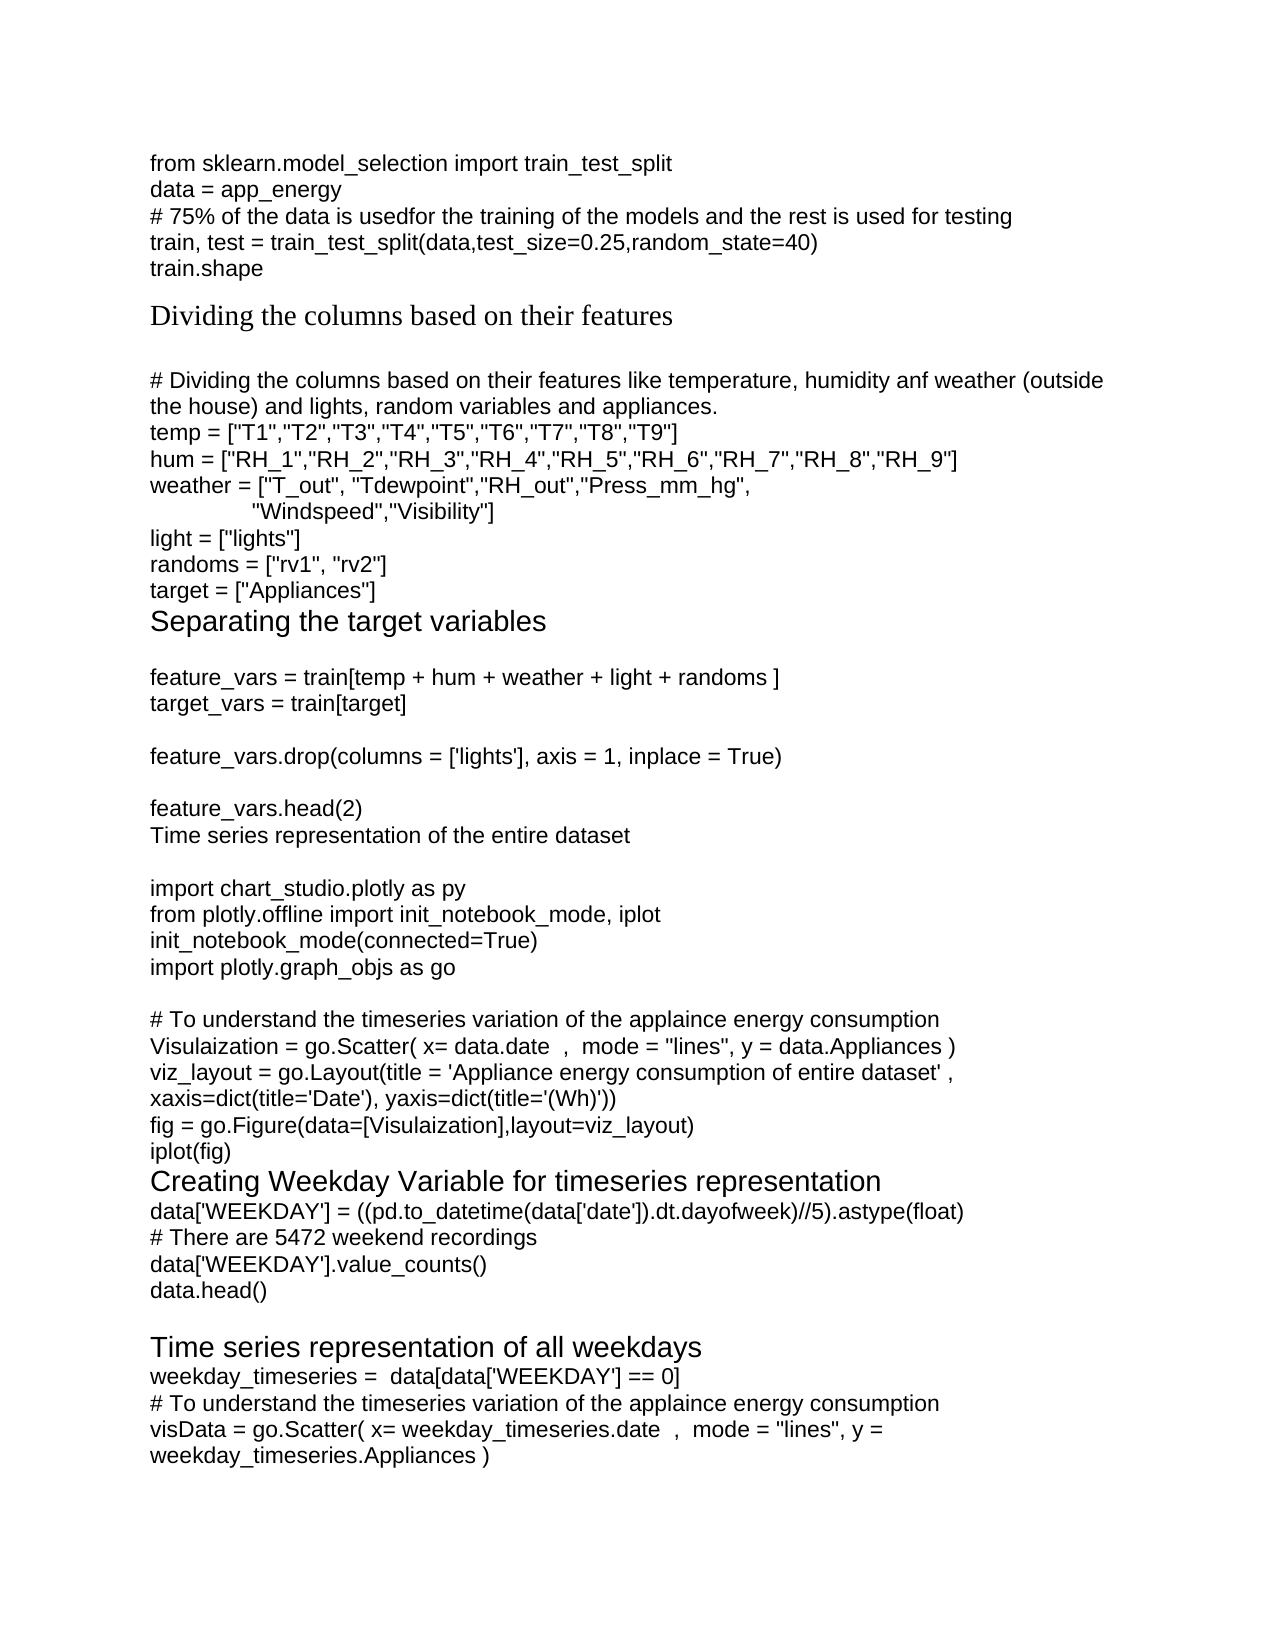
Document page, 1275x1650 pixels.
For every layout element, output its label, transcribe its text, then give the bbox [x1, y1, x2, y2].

text # Dividing the columns based on their features like temperature, humidity anf weather (outside the house) and lights, random variables and appliances. [150, 367, 1125, 419]
text visData = go.Scatter( x= weekday_timeseries.date , mode = "lines", y = weekday_timeseries.Appliances ) [150, 1416, 1125, 1469]
text fig = go.Figure(data=[Visulaization],layout=viz_layout) [150, 1112, 1125, 1138]
text Time series representation of all weekdays [150, 1330, 1125, 1363]
text temp = ["T1","T2","T3","T4","T5","T6","T7","T8","T9"] [150, 419, 1125, 446]
text # There are 5472 weekend recordings [150, 1224, 1125, 1251]
text # To understand the timeseries variation of the applaince energy consumption [150, 1006, 1125, 1033]
text Visulaization = go.Scatter( x= data.date , mode = "lines", y = data.Appliances ) [150, 1033, 1125, 1059]
subtitle Dividing the columns based on their features [150, 298, 1125, 331]
text target_vars = train[target] [150, 690, 1125, 716]
text Creating Weekday Variable for timeseries representation [150, 1164, 1125, 1198]
text data['WEEKDAY'].value_counts() [150, 1251, 1125, 1277]
text feature_vars.drop(columns = ['lights'], axis = 1, inplace = True) [150, 743, 1125, 769]
text feature_vars.head(2) [150, 795, 1125, 822]
text data = app_energy [150, 176, 1125, 203]
text feature_vars = train[temp + hum + weather + light + randoms ] [150, 664, 1125, 690]
text Separating the target variables [150, 604, 1125, 637]
text light = ["lights"] [150, 525, 1125, 551]
text iplot(fig) [150, 1138, 1125, 1164]
text target = ["Appliances"] [150, 577, 1125, 604]
text "Windspeed","Visibility"] [150, 498, 1125, 525]
text hum = ["RH_1","RH_2","RH_3","RH_4","RH_5","RH_6","RH_7","RH_8","RH_9"] [150, 446, 1125, 472]
text import plotly.graph_objs as go [150, 953, 1125, 980]
text # 75% of the data is usedfor the training of the models and the rest is used for testing [150, 203, 1125, 229]
text Time series representation of the entire dataset [150, 822, 1125, 848]
text init_notebook_mode(connected=True) [150, 927, 1125, 953]
text from plotly.offline import init_notebook_mode, iplot [150, 901, 1125, 927]
text train, test = train_test_split(data,test_size=0.25,random_state=40) [150, 229, 1125, 255]
text weekday_timeseries = data[data['WEEKDAY'] == 0] [150, 1363, 1125, 1389]
text data.head() [150, 1277, 1125, 1303]
text weather = ["T_out", "Tdewpoint","RH_out","Press_mm_hg", [150, 472, 1125, 498]
text train.shape [150, 255, 1125, 282]
text data['WEEKDAY'] = ((pd.to_datetime(data['date']).dt.dayofweek)//5).astype(float) [150, 1198, 1125, 1224]
text viz_layout = go.Layout(title = 'Appliance energy consumption of entire dataset' , xaxis=dict(title='Date'), yaxis=dict(title='(Wh)')) [150, 1059, 1125, 1112]
text randoms = ["rv1", "rv2"] [150, 551, 1125, 577]
text import chart_studio.plotly as py [150, 874, 1125, 901]
text from sklearn.model_selection import train_test_split [150, 150, 1125, 176]
text # To understand the timeseries variation of the applaince energy consumption [150, 1389, 1125, 1416]
